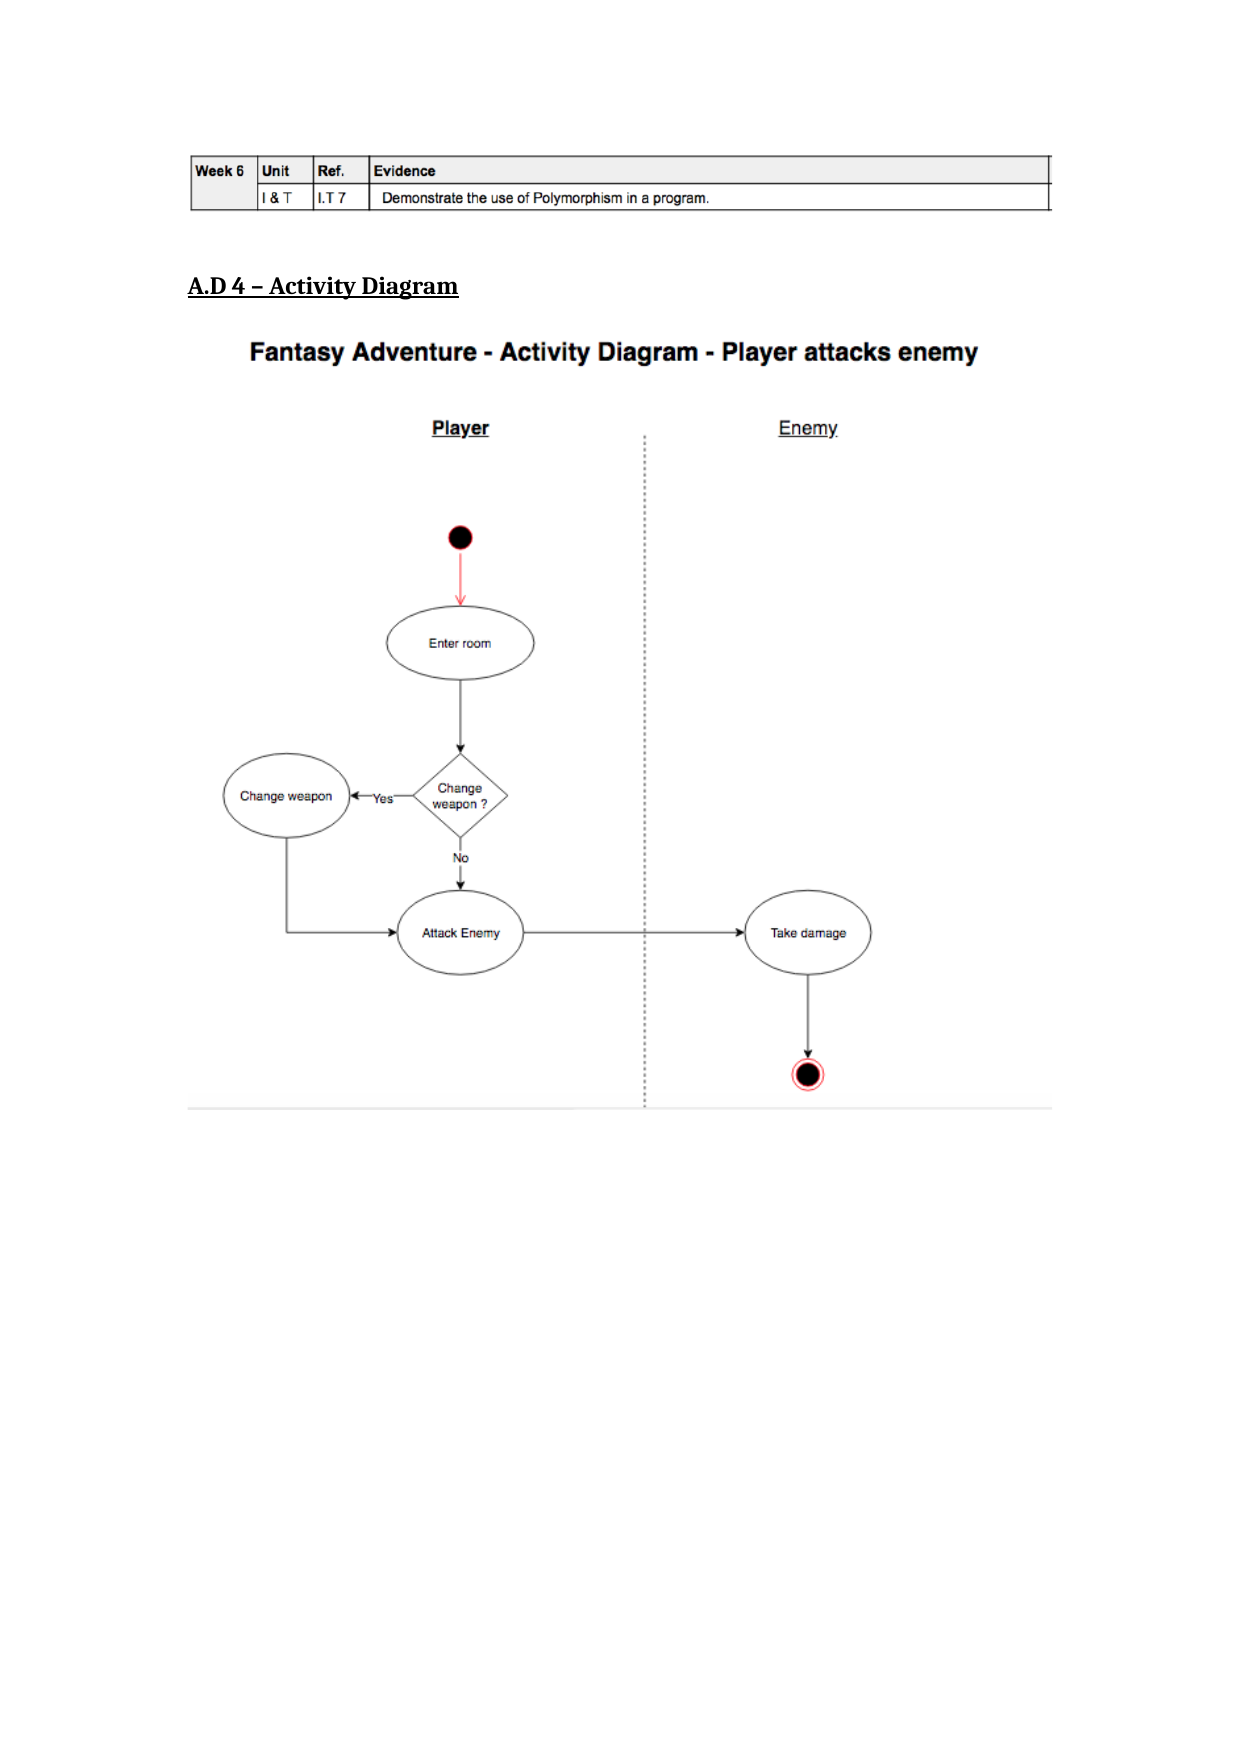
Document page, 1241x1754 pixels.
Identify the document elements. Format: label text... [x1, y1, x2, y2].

text A.D 4 – Activity Diagram [187, 272, 1053, 300]
picture [187, 150, 1053, 214]
picture [187, 329, 1053, 1110]
